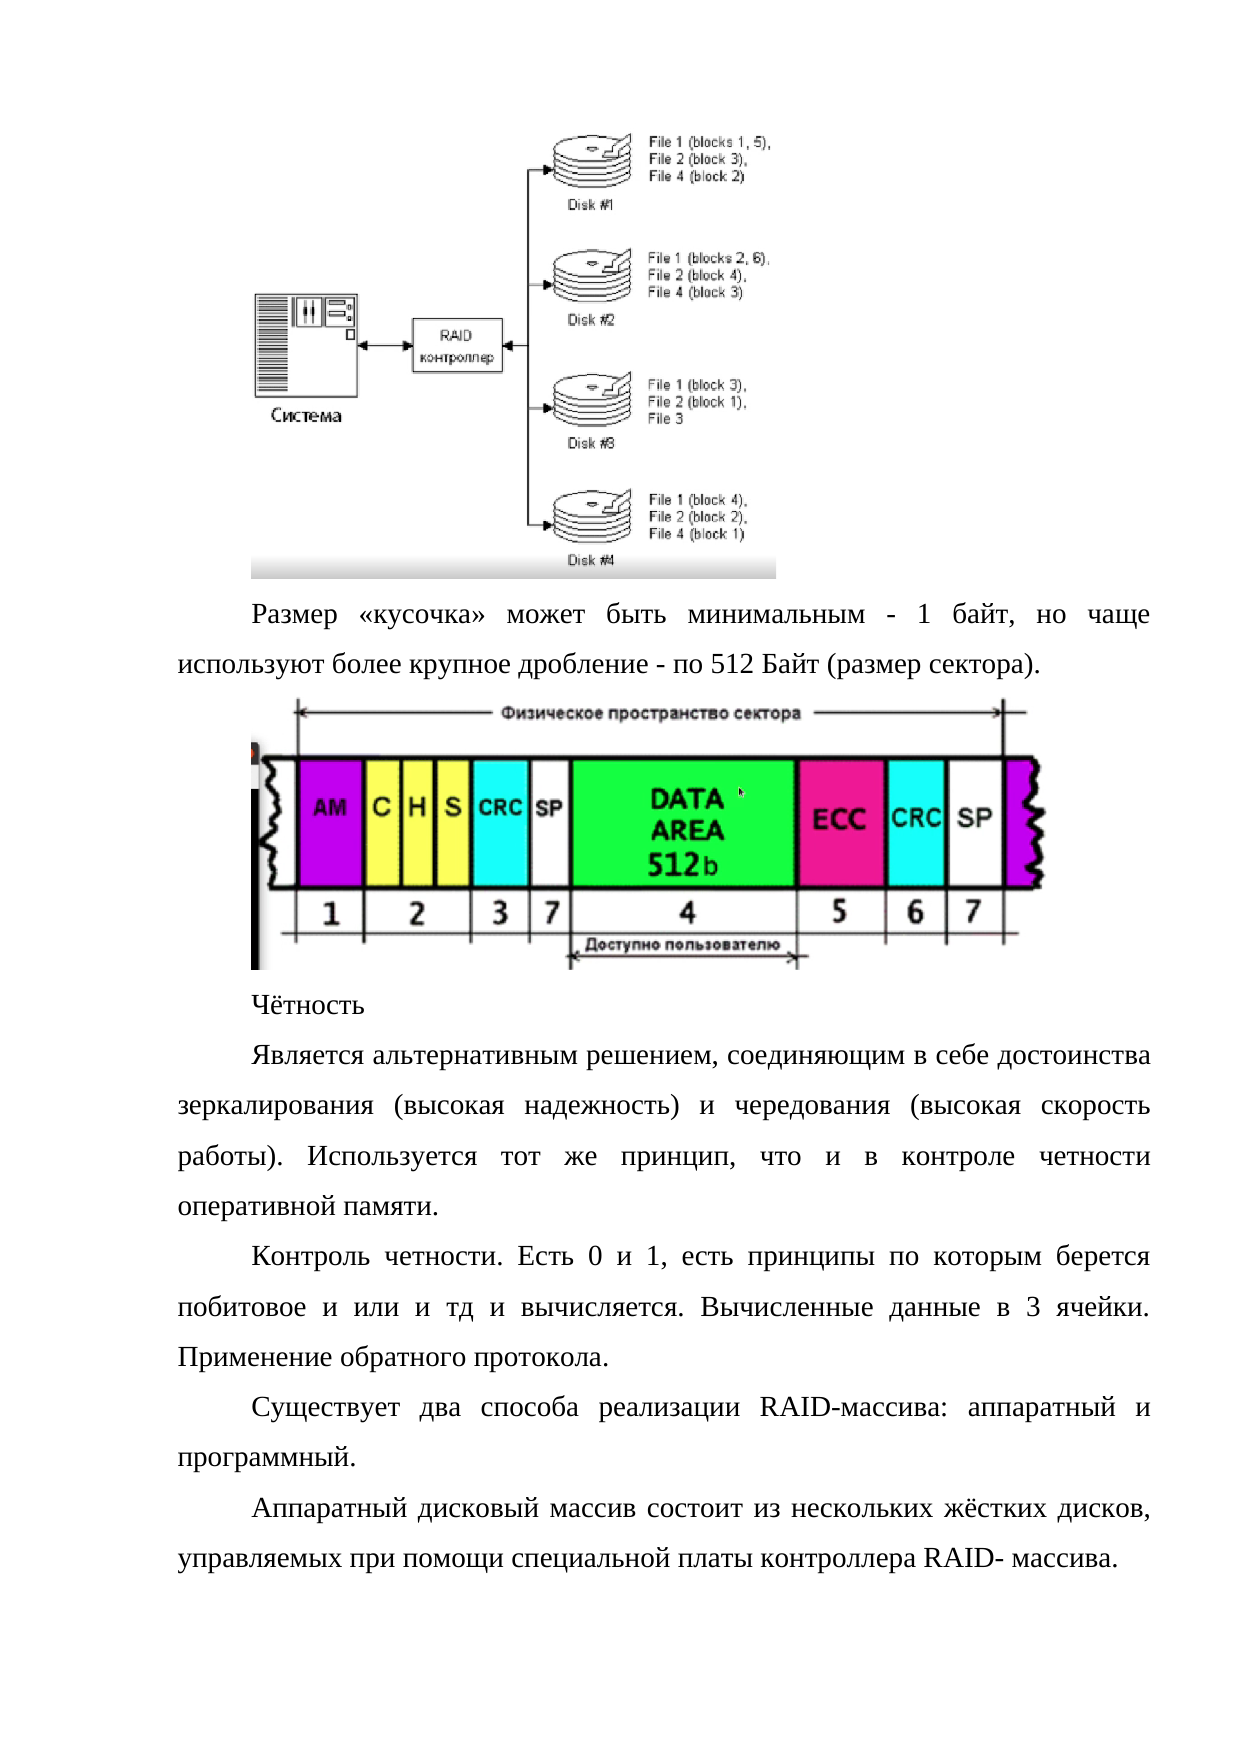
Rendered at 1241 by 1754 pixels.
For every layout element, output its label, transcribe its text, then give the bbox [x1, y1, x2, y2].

picture [251, 118, 777, 579]
text Является альтернативным решением, соединяющим в себе достоинства зеркалирования (высокая надежность) и чередования (высокая скорость работы). Используется тот же принцип, что и в контроле четности оперативной памяти. [177, 1037, 1152, 1222]
text Контроль четности. Есть 0 и 1, есть принципы по которым берется побитовое и или и тд и вычисляется. Вычисленные данные в 3 ячейки. Применение обратного протокола. [177, 1238, 1152, 1372]
picture [251, 696, 1062, 970]
text Чётность [177, 987, 1152, 1020]
text Существует два способа реализации RAID-массива: аппаратный и программный. [177, 1389, 1152, 1473]
text Размер «кусочка» может быть минимальным - 1 байт, но чаще используют более крупное дробление - по 512 Байт (размер сектора). [177, 596, 1152, 679]
text Аппаратный дисковый массив состоит из нескольких жёстких дисков, управляемых при помощи специальной платы контроллера RAID- массива. [177, 1490, 1152, 1574]
